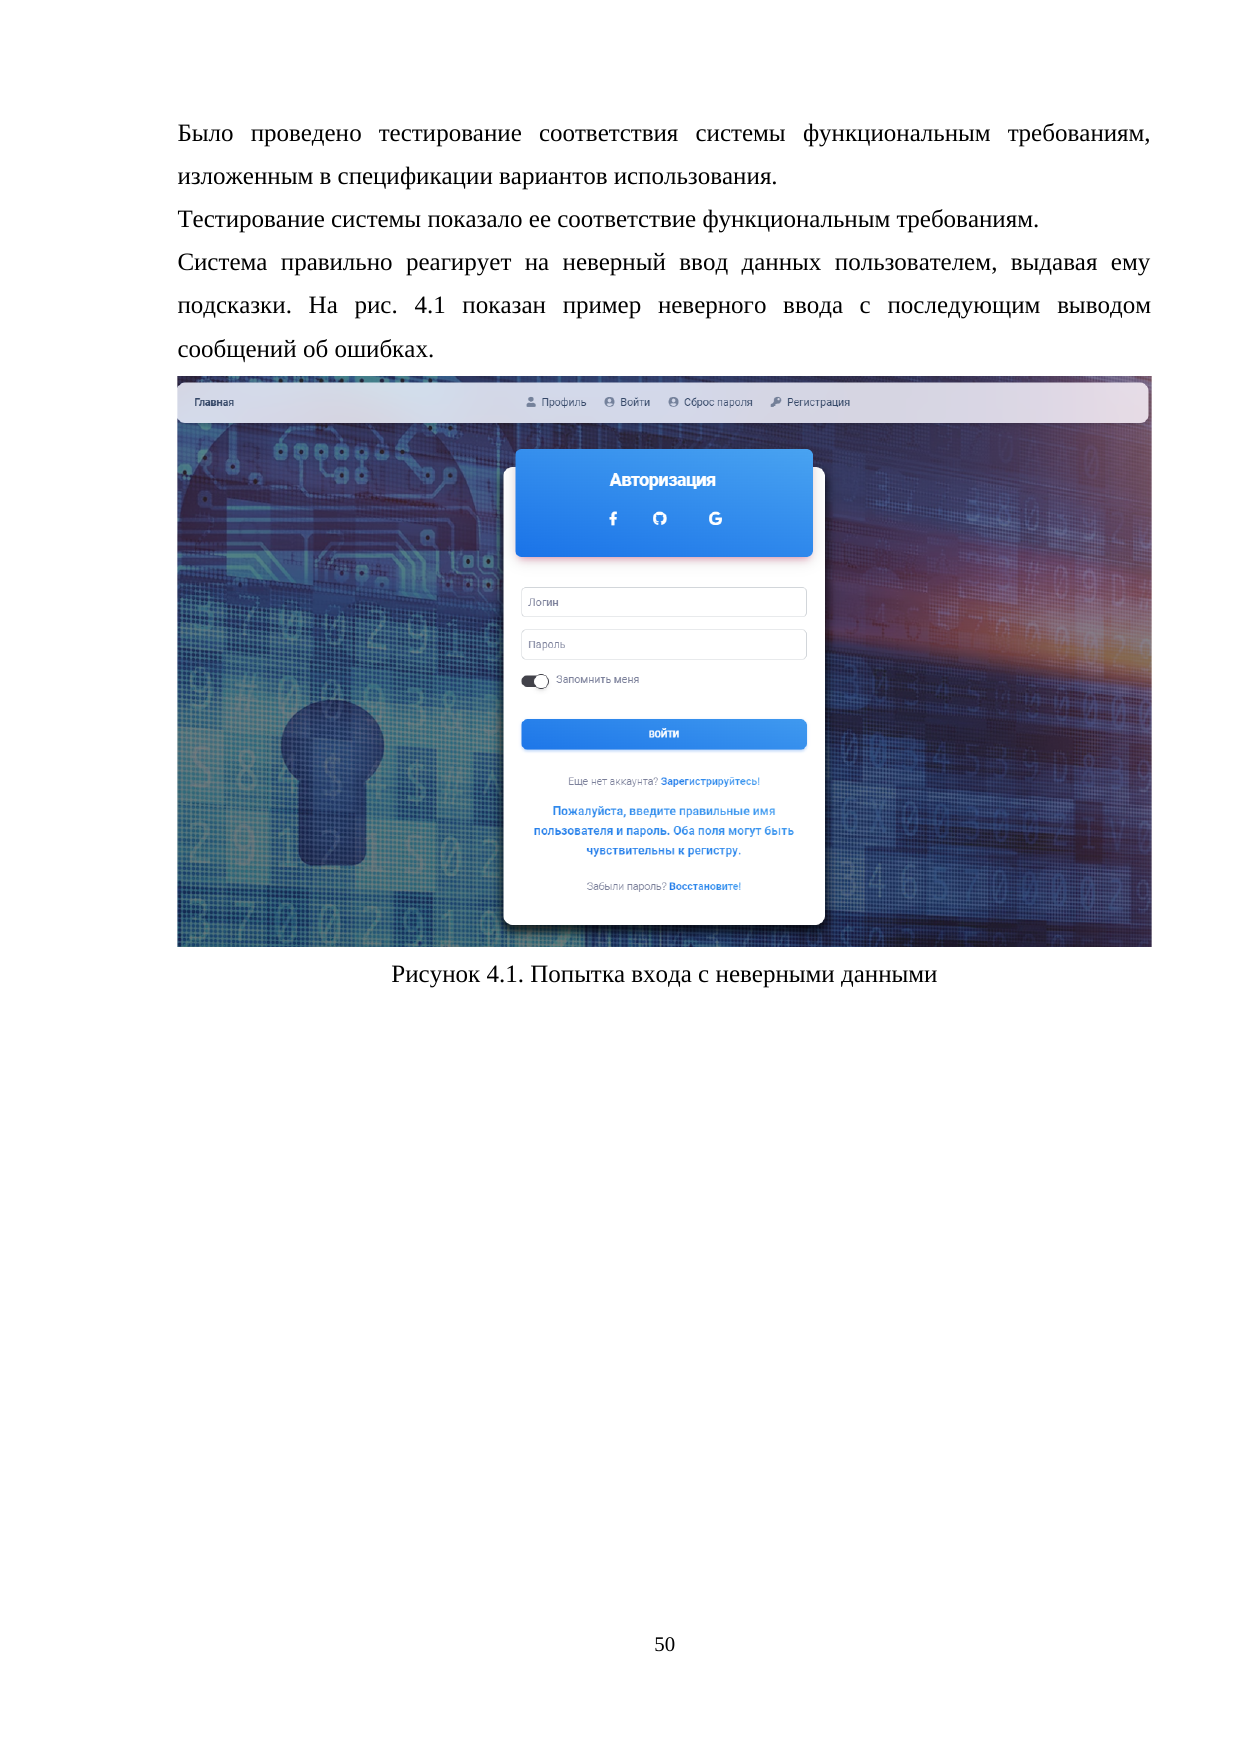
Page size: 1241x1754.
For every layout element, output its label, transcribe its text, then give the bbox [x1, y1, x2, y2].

text Рисунок 4.1. Попытка входа с неверными данными [177, 959, 1152, 988]
picture [177, 376, 1152, 947]
text Система правильно реагирует на неверный ввод данных пользователем, выдавая ему подсказки. На рис. 4.1 показан пример неверного ввода с последующим выводом сообщений об ошибках. [177, 247, 1152, 362]
text Тестирование системы показало ее соответствие функциональным требованиям. [177, 204, 1152, 233]
text Было проведено тестирование соответствия системы функциональным требованиям, изложенным в спецификации вариантов использования. [177, 118, 1152, 190]
